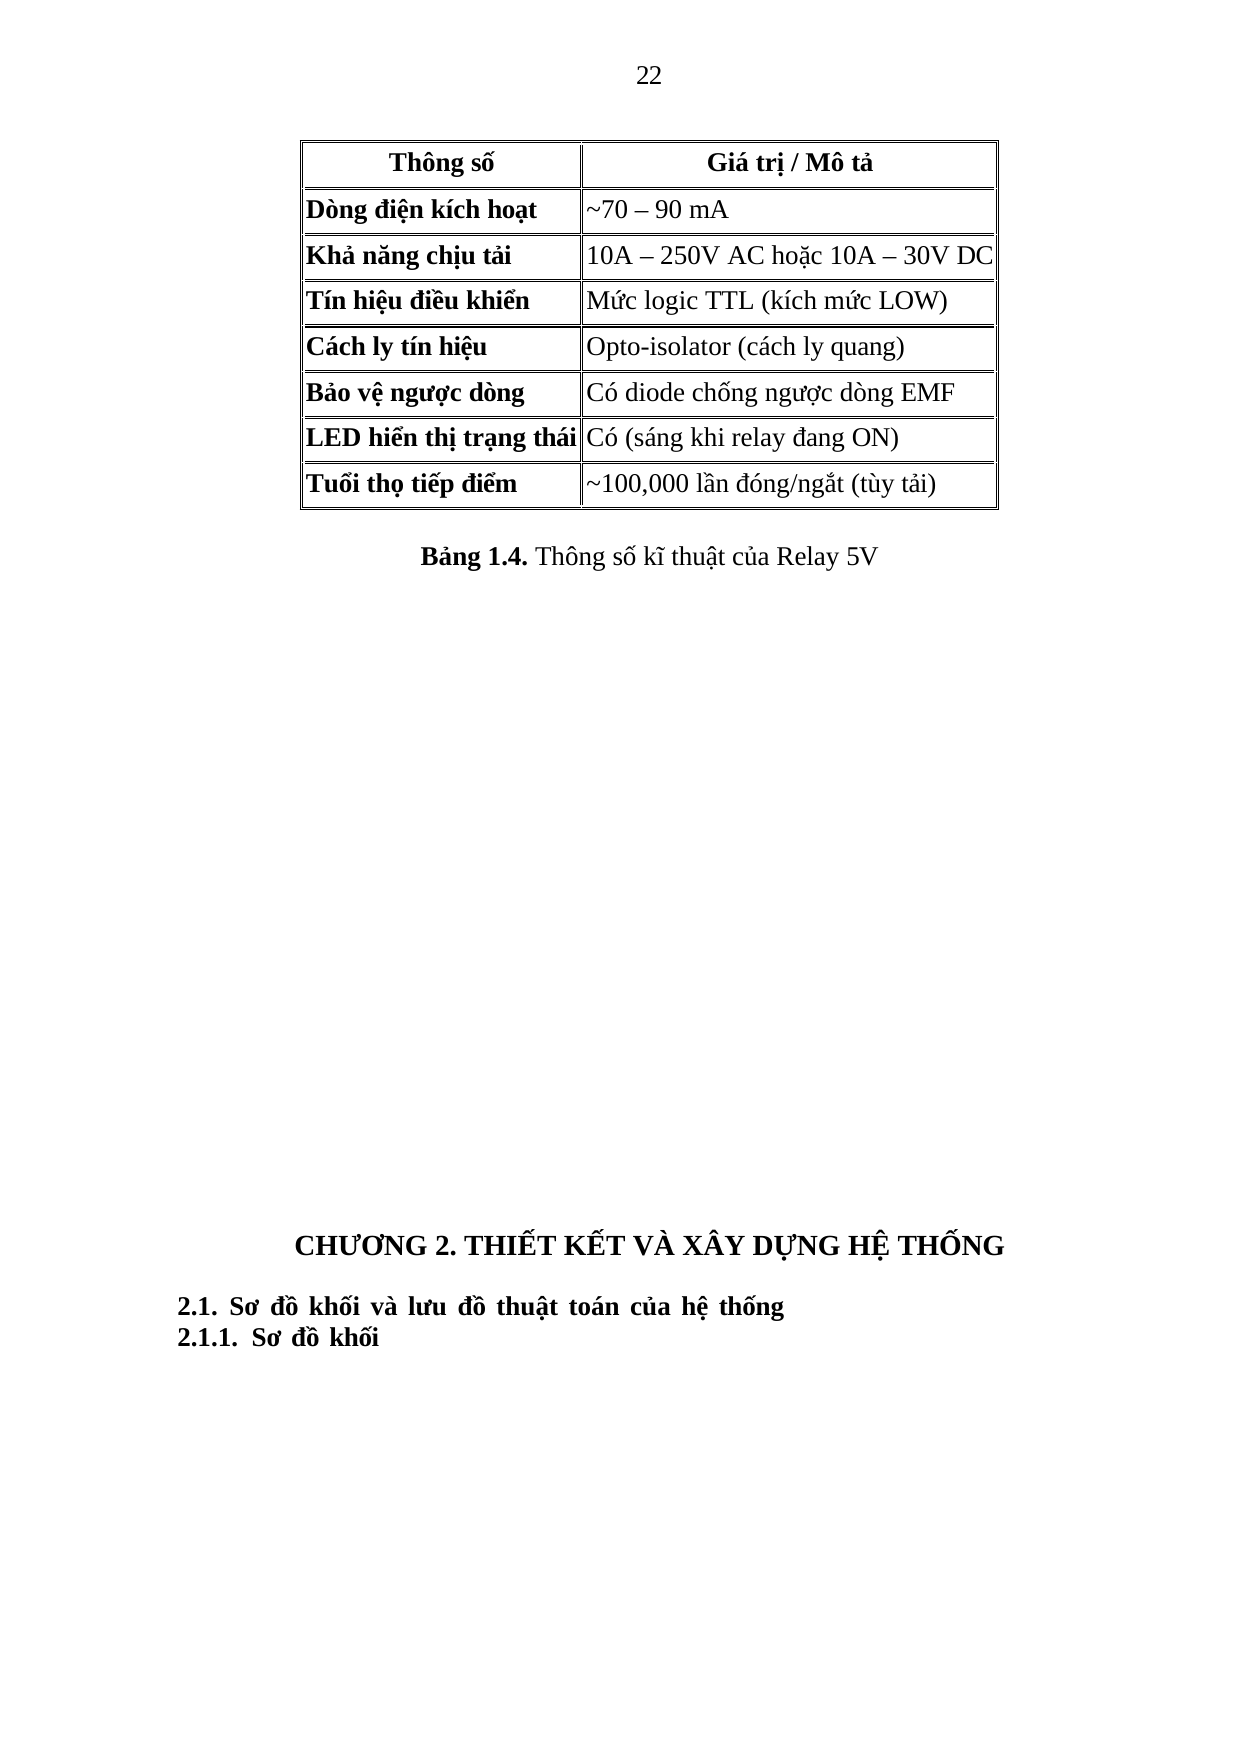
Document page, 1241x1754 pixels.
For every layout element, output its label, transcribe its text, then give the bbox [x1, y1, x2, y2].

table_cell Tuổi thọ tiếp điểm [301, 461, 582, 507]
table_header Giá trị / Mô tả [582, 143, 996, 187]
table_cell ~70 – 90 mA [583, 187, 996, 233]
table_cell Cách ly tín hiệu [301, 324, 582, 370]
table_cell Dòng điện kích hoạt [303, 187, 580, 233]
table_cell Có diode chống ngược dòng EMF [582, 370, 997, 416]
list Sơ đồ khối [177, 1322, 1211, 1353]
subtitle CHƯƠNG 2. THIẾT KẾT VÀ XÂY DỰNG HỆ THỐNG [166, 1228, 1133, 1261]
subtitle Sơ đồ khối và lưu đồ thuật toán của hệ thống [177, 1290, 1211, 1322]
table_cell LED hiển thị trạng thái [303, 416, 580, 461]
table_cell ~100,000 lần đóng/ngắt (tùy tải) [582, 461, 997, 507]
table_cell Có (sáng khi relay đang ON) [583, 416, 996, 461]
table_cell 10A – 250V AC hoặc 10A – 30V DC [582, 233, 997, 279]
table_cell Bảo vệ ngược dòng [301, 370, 582, 416]
table_cell Khả năng chịu tải [301, 233, 582, 279]
table_cell Mức logic TTL (kích mức LOW) [583, 279, 996, 324]
table_cell Opto-isolator (cách ly quang) [582, 324, 997, 370]
text Bảng 1.4. Thông số kĩ thuật của Relay 5V [311, 539, 988, 571]
table_header Thông số [301, 141, 582, 187]
table_cell Tín hiệu điều khiển [303, 279, 580, 324]
